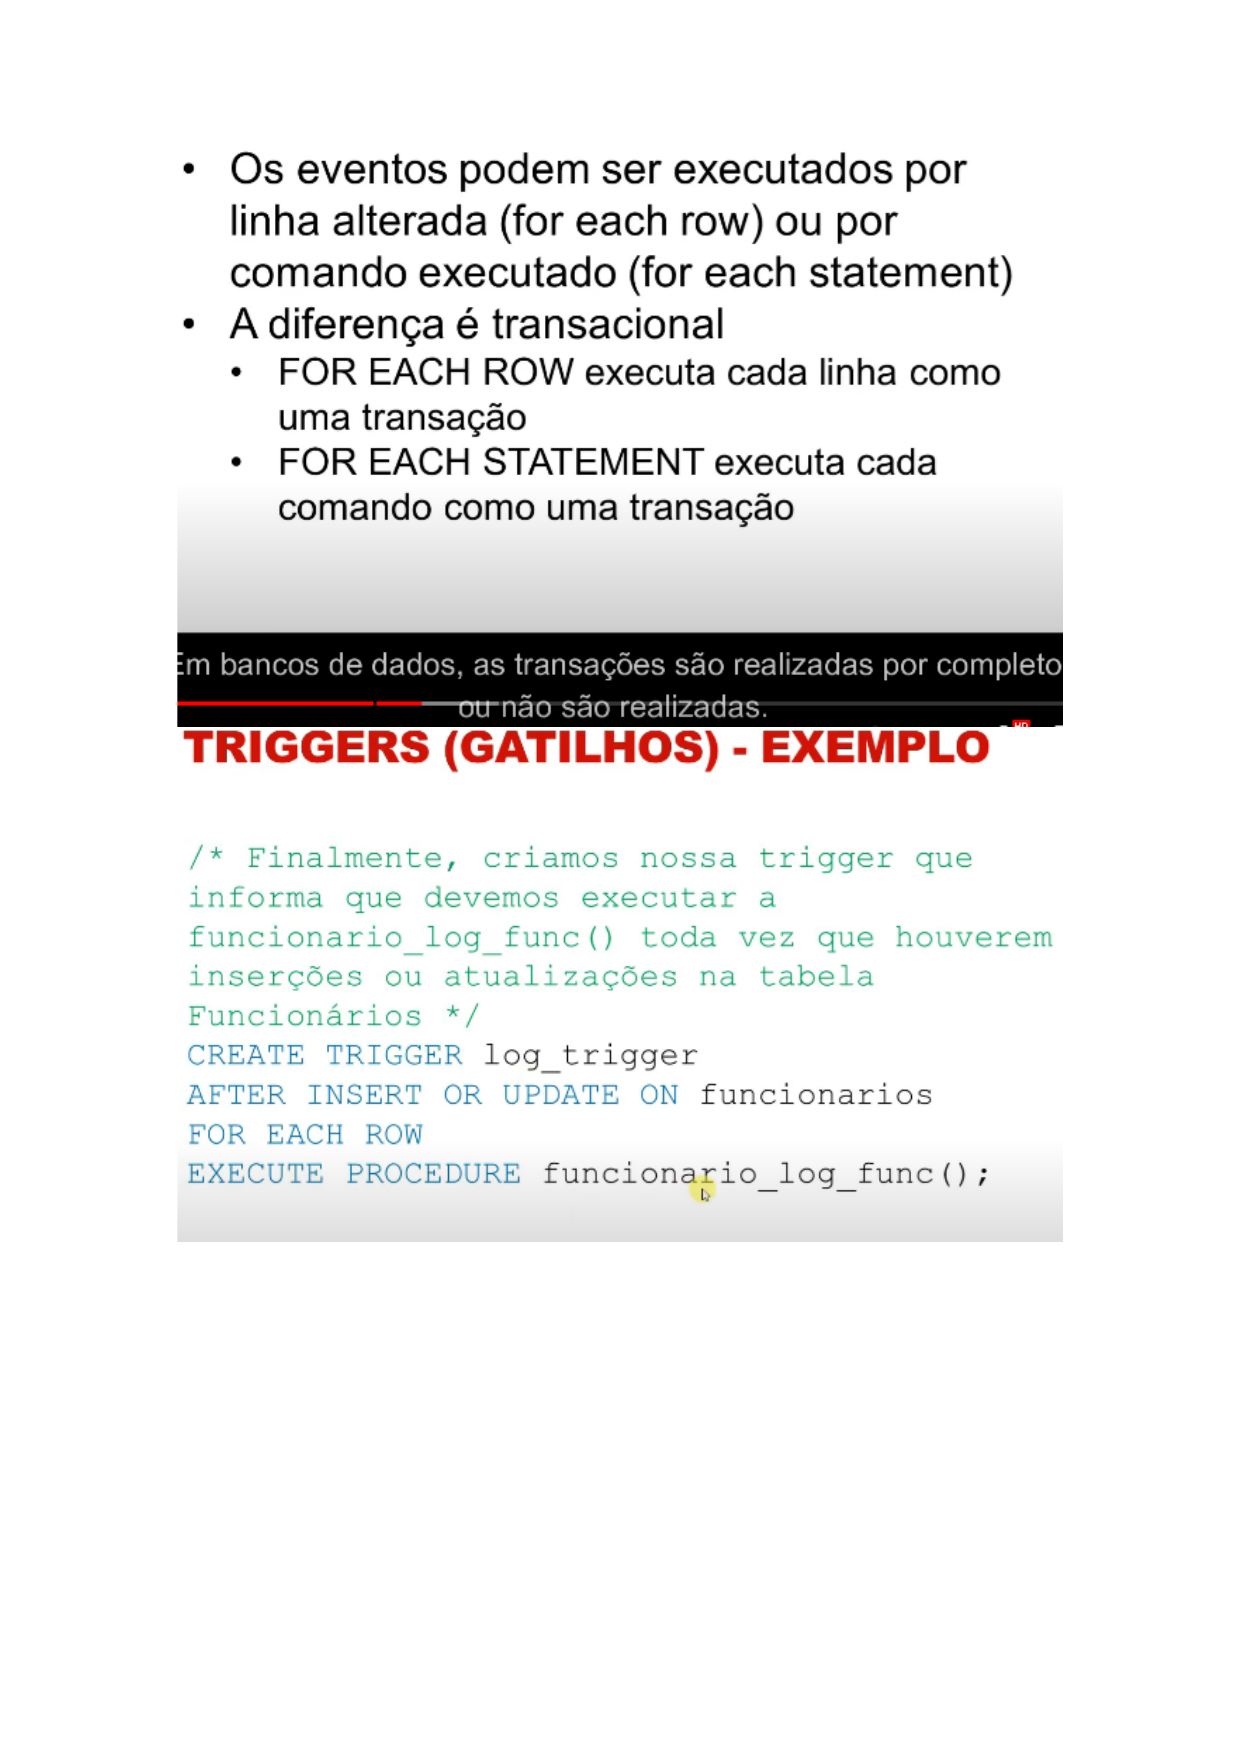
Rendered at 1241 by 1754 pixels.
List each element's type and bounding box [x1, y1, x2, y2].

picture [177, 728, 1063, 1242]
picture [177, 147, 1063, 727]
